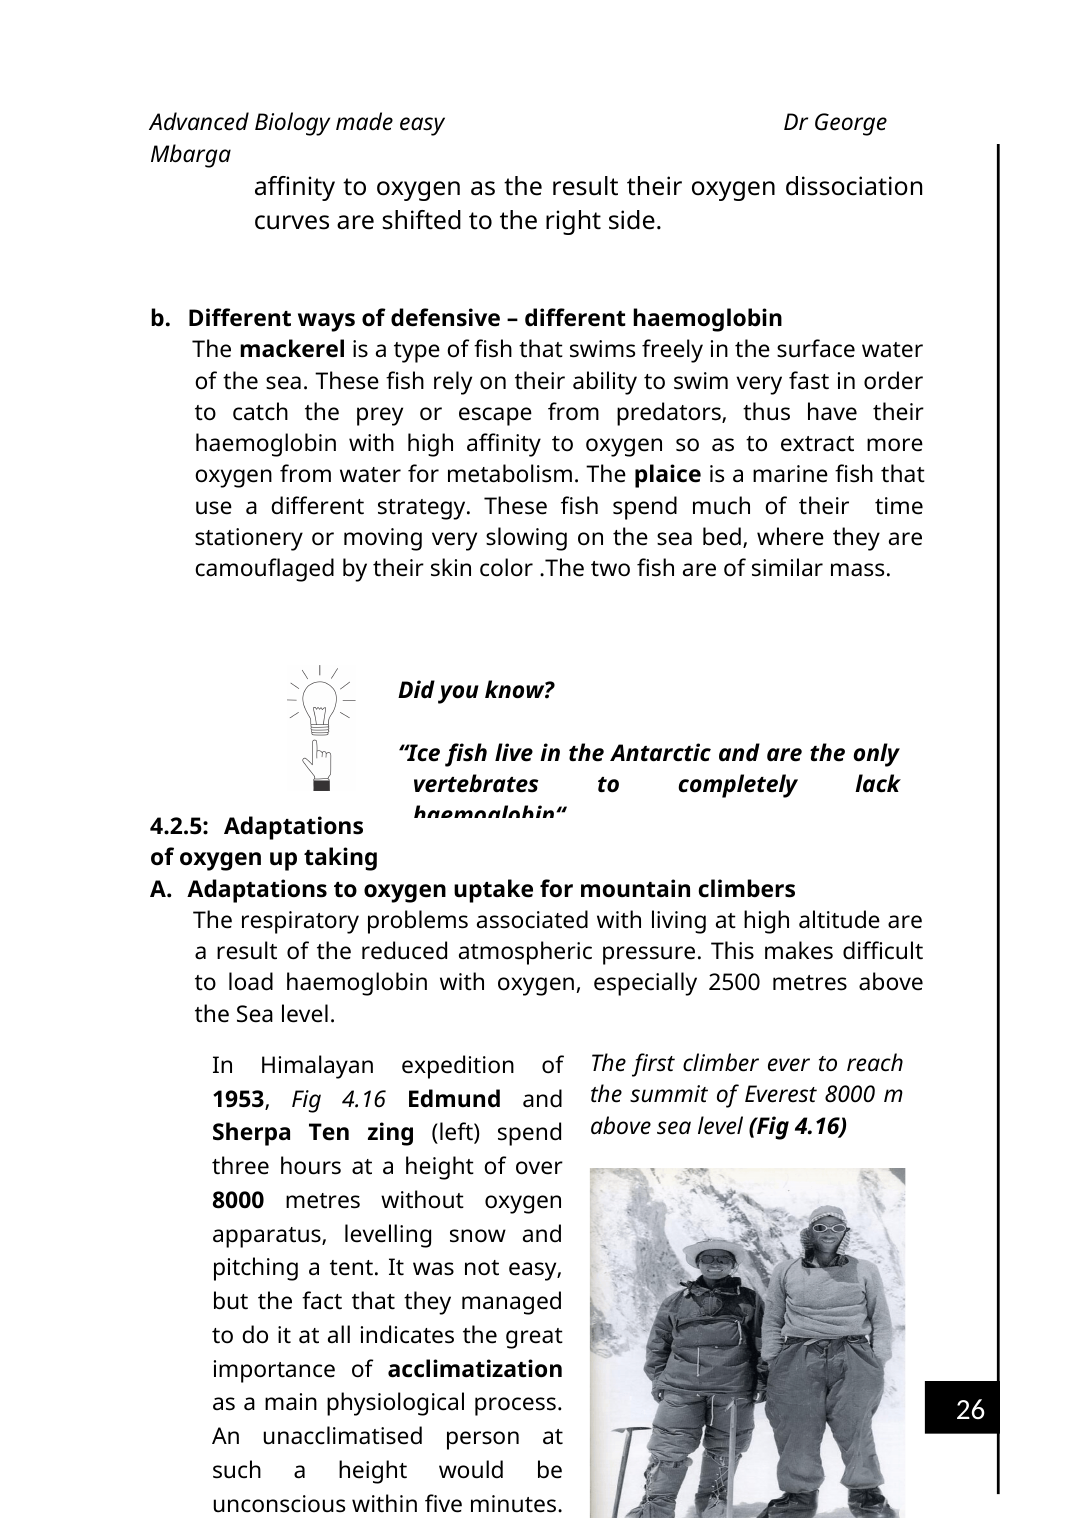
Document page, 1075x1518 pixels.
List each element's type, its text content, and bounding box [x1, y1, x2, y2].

text The respiratory problems associated with living at high altitude are a result of the reduced atmospheric pressure. This makes difficult to load haemoglobin with oxygen, especially 2500 metres above the Sea level. [165, 904, 925, 1029]
picture [589, 1168, 906, 1518]
text 4.2.5: Adaptations of oxygen up taking [150, 810, 925, 873]
list Different ways of defensive – different haemoglobin [150, 302, 925, 333]
text The mackerel is a type of fish that swims freely in the surface water of the sea. These fish rely on their ability to swim very fast in order to catch the prey or escape from predators, thus have their haemoglobin with high affinity to oxygen so as to extract more oxygen from water for metabolism. The plaice is a marine fish that use a different strategy. These fish spend much of their time stationery or moving very slowing on the sea bed, where they are camouflaged by their skin color .The two fish are of similar mass. [150, 333, 925, 583]
list Adaptations to oxygen uptake for mountain climbers [150, 873, 925, 904]
picture [287, 665, 356, 791]
